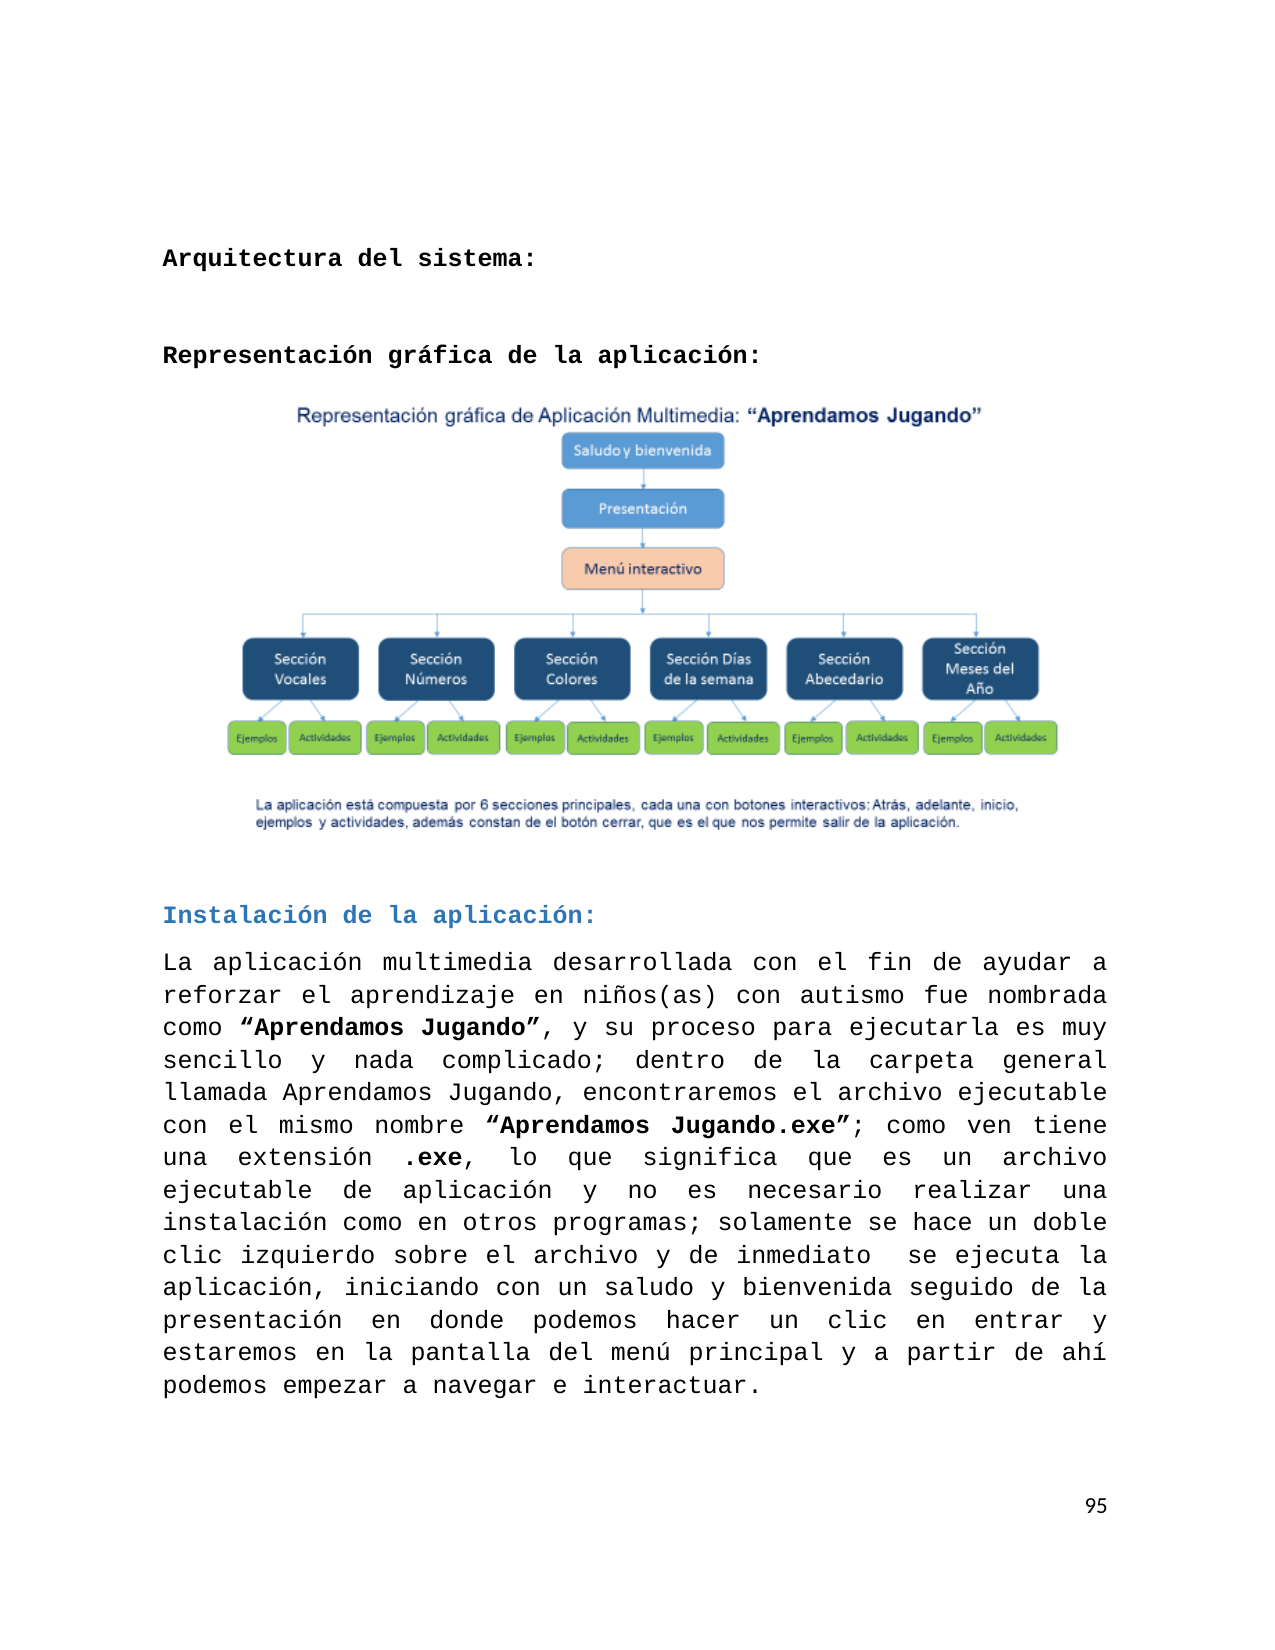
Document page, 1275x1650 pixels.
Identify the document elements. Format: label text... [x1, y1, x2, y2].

text Representación gráfica de la aplicación: [162, 342, 1107, 371]
text La aplicación multimedia desarrollada con el fin de ayudar a reforzar el aprendizaje en niños(as) con autismo fue nombrada como “Aprendamos Jugando”, y su proceso para ejecutarla es muy sencillo y nada complicado; dentro de la carpeta general llamada Aprendamos Jugando, encontraremos el archivo ejecutable con el mismo nombre “Aprendamos Jugando.exe”; como ven tiene una extensión .exe, lo que significa que es un archivo ejecutable de aplicación y no es necesario realizar una instalación como en otros programas; solamente se hace un doble clic izquierdo sobre el archivo y de inmediato se ejecuta la aplicación, iniciando con un saludo y bienvenida seguido de la presentación en donde podemos hacer un clic en entrar y estaremos en la pantalla del menú principal y a partir de ahí podemos empezar a navegar e interactuar. [162, 950, 1107, 1401]
text Arquitectura del sistema: [162, 246, 1107, 274]
picture [197, 385, 1084, 884]
